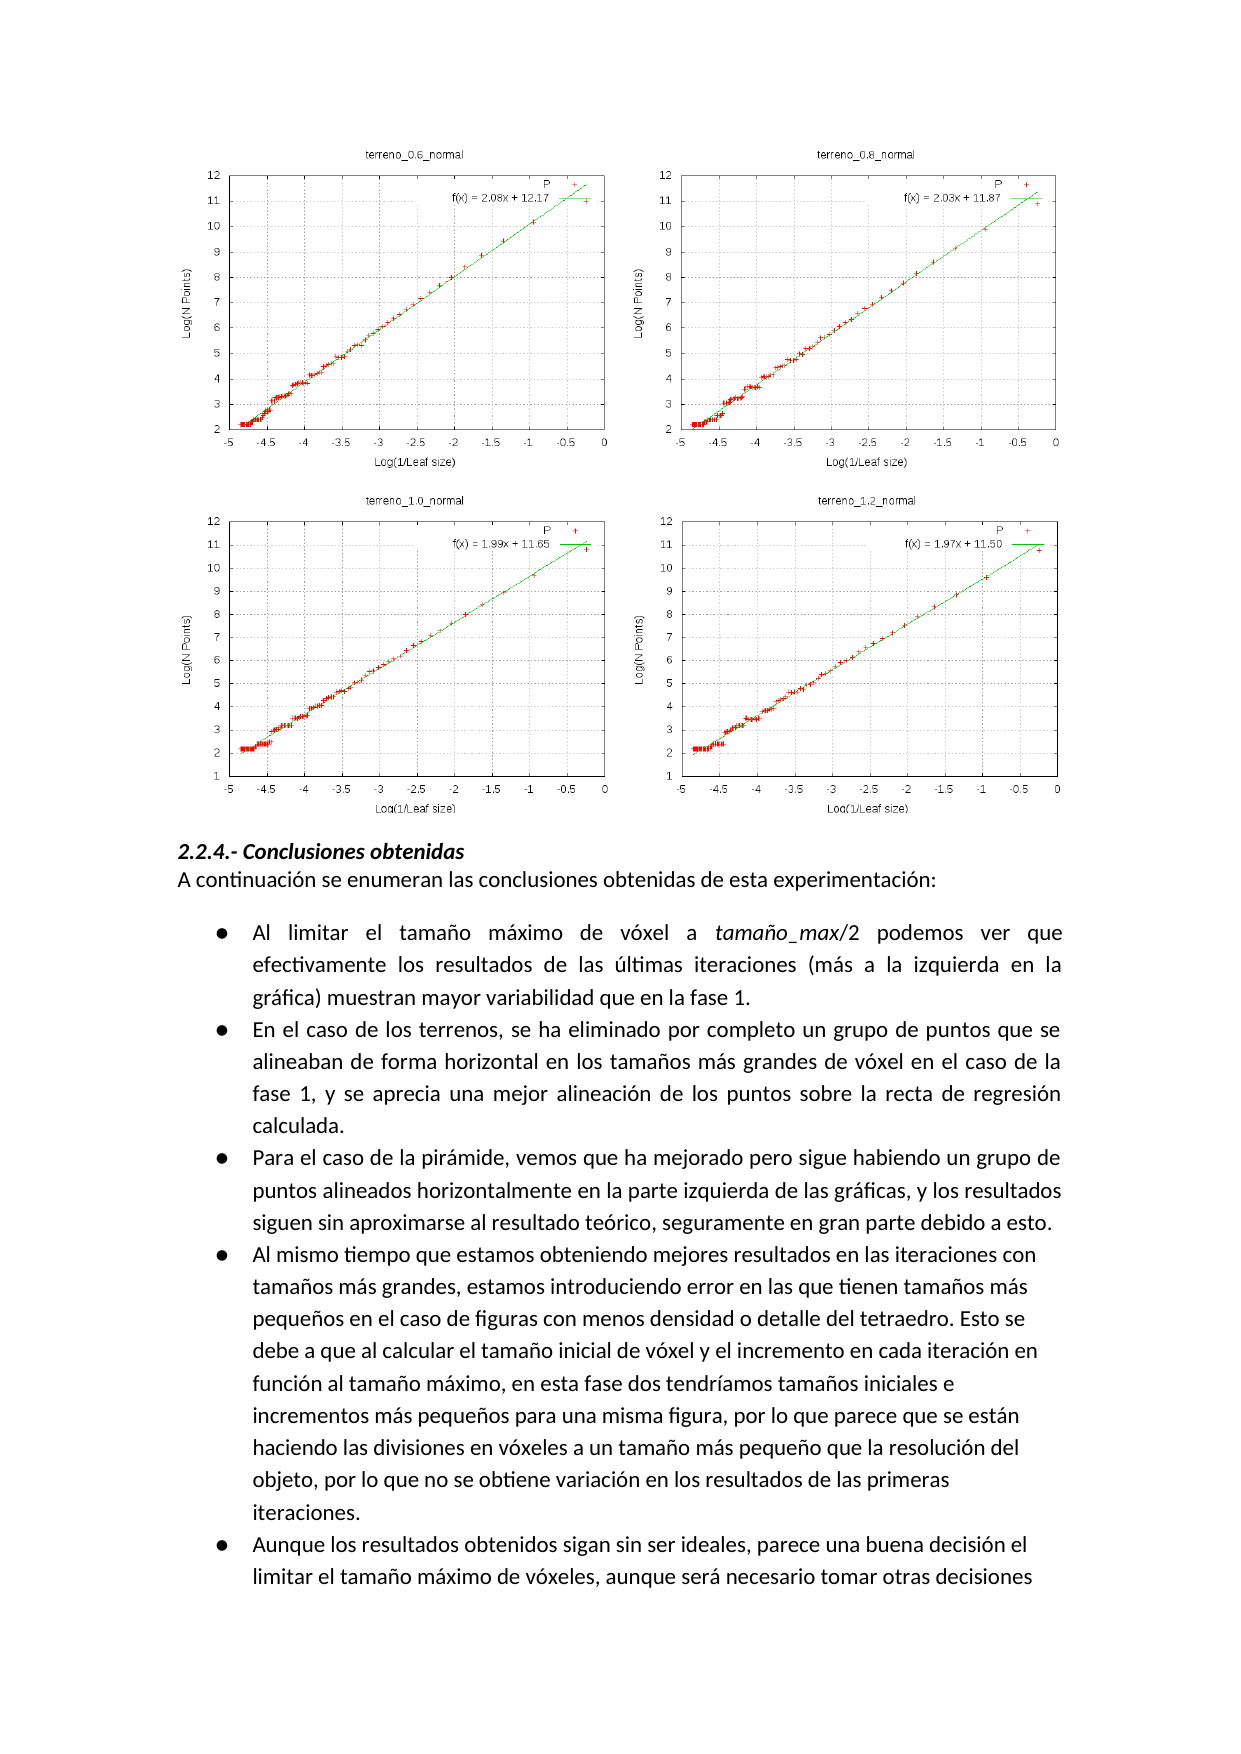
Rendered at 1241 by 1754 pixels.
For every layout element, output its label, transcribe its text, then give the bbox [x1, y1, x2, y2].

list Al limitar el tamaño máximo de vóxel a tamaño_max/2 podemos ver que efectivamente los resultados de las últimas iteraciones (más a la izquierda en la gráfica) muestran mayor variabilidad que en la fase 1. [215, 918, 1063, 1011]
list Al mismo tiempo que estamos obteniendo mejores resultados en las iteraciones con tamaños más grandes, estamos introduciendo error en las que tienen tamaños más pequeños en el caso de figuras con menos densidad o detalle del tetraedro. Esto se debe a que al calcular el tamaño inicial de vóxel y el incremento en cada iteración en función al tamaño máximo, en esta fase dos tendríamos tamaños iniciales e incrementos más pequeños para una misma figura, por lo que parece que se están haciendo las divisiones en vóxeles a un tamaño más pequeño que la resolución del objeto, por lo que no se obtiene variación en los resultados de las primeras iteraciones. [215, 1240, 1063, 1526]
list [215, 1530, 1063, 1590]
picture [177, 493, 1063, 813]
picture [177, 147, 1063, 469]
list Para el caso de la pirámide, vemos que ha mejorado pero sigue habiendo un grupo de puntos alineados horizontalmente en la parte izquierda de las gráficas, y los resultados siguen sin aproximarse al resultado teórico, seguramente en gran parte debido a esto. [215, 1143, 1063, 1236]
list En el caso de los terrenos, se ha eliminado por completo un grupo de puntos que se alineaban de forma horizontal en los tamaños más grandes de vóxel en el caso de la fase 1, y se aprecia una mejor alineación de los puntos sobre la recta de regresión calculada. [215, 1015, 1063, 1139]
text A continuación se enumeran las conclusiones obtenidas de esta experimentación: [177, 865, 1063, 893]
subtitle 2.2.4.- Conclusiones obtenidas [177, 837, 1063, 865]
